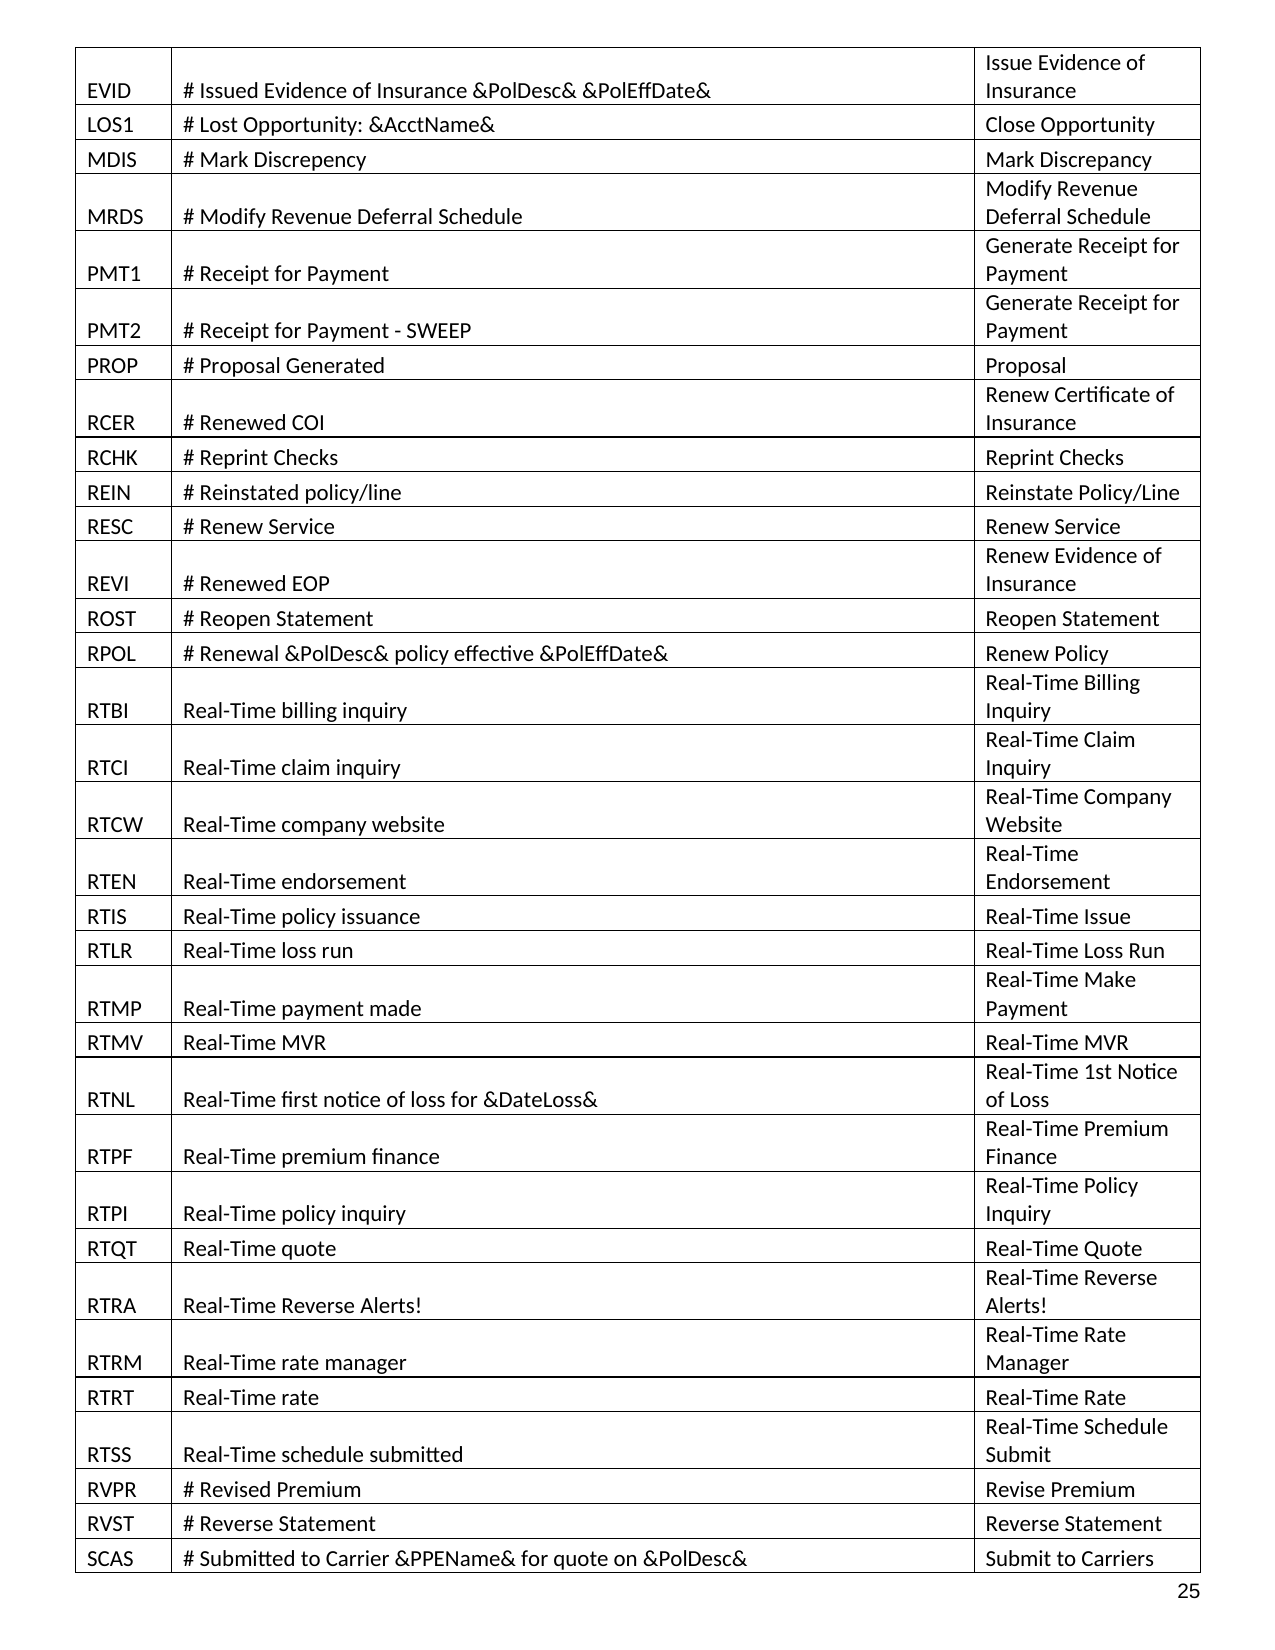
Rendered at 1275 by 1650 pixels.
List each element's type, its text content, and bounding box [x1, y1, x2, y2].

table_cell # Renew Service [172, 507, 974, 540]
table_cell Real-Time Billing Inquiry [975, 668, 1200, 724]
table_cell # Reopen Statement [172, 599, 974, 632]
table_cell Mark Discrepancy [975, 140, 1200, 173]
table_cell RTRA [76, 1263, 171, 1319]
table_cell Real-Time Policy Inquiry [975, 1172, 1200, 1228]
table_cell RTQT [76, 1229, 171, 1262]
table_cell # Submitted to Carrier &PPEName& for quote on &PolDesc& [172, 1539, 974, 1572]
table_cell Real-Time premium finance [172, 1115, 974, 1171]
table_cell # Receipt for Payment [172, 231, 974, 287]
table_cell Real-Time endorsement [172, 839, 974, 895]
table_cell Real-Time first notice of loss for &DateLoss& [172, 1058, 974, 1113]
table_cell REIN [76, 472, 171, 506]
table_cell Generate Receipt for Payment [975, 289, 1200, 344]
table_cell SCAS [76, 1539, 171, 1572]
table_cell Issue Evidence of Insurance [975, 48, 1200, 104]
table_cell Real-Time Quote [975, 1229, 1200, 1262]
table_cell Real-Time Endorsement [975, 839, 1200, 895]
table_cell # Renewed COI [172, 380, 974, 436]
table_cell Real-Time Issue [975, 896, 1200, 930]
table_cell Renew Certificate of Insurance [975, 380, 1200, 436]
table_cell Generate Receipt for Payment [975, 231, 1200, 287]
table_cell # Reverse Statement [172, 1504, 974, 1538]
table_cell RTPF [76, 1115, 171, 1171]
table_cell # Revised Premium [172, 1469, 974, 1503]
table_cell Real-Time 1st Notice of Loss [975, 1058, 1200, 1113]
table_cell Real-Time Reverse Alerts! [172, 1263, 974, 1319]
table_cell RTEN [76, 839, 171, 895]
table_cell Real-Time quote [172, 1229, 974, 1262]
table_cell RTLR [76, 931, 171, 964]
table_cell Revise Premium [975, 1469, 1200, 1503]
table_cell RTCW [76, 782, 171, 838]
table_cell Real-Time policy inquiry [172, 1172, 974, 1228]
table_cell # Renewal &PolDesc& policy effective &PolEffDate& [172, 633, 974, 667]
table_cell # Mark Discrepency [172, 140, 974, 173]
table_cell # Issued Evidence of Insurance &PolDesc& &PolEffDate& [172, 48, 974, 104]
table_cell RVPR [76, 1469, 171, 1503]
table_cell Real-Time payment made [172, 966, 974, 1022]
table_cell # Lost Opportunity: &AcctName& [172, 105, 974, 139]
table_cell RTNL [76, 1058, 171, 1113]
table_cell Renew Service [975, 507, 1200, 540]
table_cell Proposal [975, 346, 1200, 379]
table_cell Modify Revenue Deferral Schedule [975, 174, 1200, 230]
table_cell # Proposal Generated [172, 346, 974, 379]
table_cell Real-Time company website [172, 782, 974, 838]
table_cell RTBI [76, 668, 171, 724]
table_cell Real-Time rate manager [172, 1320, 974, 1376]
table_cell Real-Time Rate [975, 1378, 1200, 1411]
table_cell RTSS [76, 1412, 171, 1468]
table_cell Real-Time Schedule Submit [975, 1412, 1200, 1468]
table_cell Real-Time policy issuance [172, 896, 974, 930]
table_cell # Modify Revenue Deferral Schedule [172, 174, 974, 230]
table_cell RESC [76, 507, 171, 540]
table_cell RPOL [76, 633, 171, 667]
table_cell Real-Time claim inquiry [172, 725, 974, 781]
table_cell Reverse Statement [975, 1504, 1200, 1538]
table_cell RTRT [76, 1378, 171, 1411]
table_cell MRDS [76, 174, 171, 230]
table_cell PMT2 [76, 289, 171, 344]
table_cell Real-Time Make Payment [975, 966, 1200, 1022]
table_cell RTIS [76, 896, 171, 930]
table_cell Reinstate Policy/Line [975, 472, 1200, 506]
table_cell # Reinstated policy/line [172, 472, 974, 506]
table_cell Real-Time Loss Run [975, 931, 1200, 964]
table_cell Renew Evidence of Insurance [975, 541, 1200, 597]
table_cell Real-Time loss run [172, 931, 974, 964]
table_cell # Renewed EOP [172, 541, 974, 597]
table_cell PROP [76, 346, 171, 379]
table_cell RTPI [76, 1172, 171, 1228]
table_cell Real-Time schedule submitted [172, 1412, 974, 1468]
table_cell Reprint Checks [975, 438, 1200, 471]
table_cell # Receipt for Payment - SWEEP [172, 289, 974, 344]
table_cell Real-Time Claim Inquiry [975, 725, 1200, 781]
table_cell PMT1 [76, 231, 171, 287]
table_cell RCHK [76, 438, 171, 471]
table_cell EVID [76, 48, 171, 104]
table_cell RTMP [76, 966, 171, 1022]
table_cell RTCI [76, 725, 171, 781]
table_cell Real-Time Company Website [975, 782, 1200, 838]
table_cell Close Opportunity [975, 105, 1200, 139]
table_cell RTRM [76, 1320, 171, 1376]
table_cell Real-Time Rate Manager [975, 1320, 1200, 1376]
table_cell Real-Time Premium Finance [975, 1115, 1200, 1171]
table_cell Real-Time Reverse Alerts! [975, 1263, 1200, 1319]
table_cell LOS1 [76, 105, 171, 139]
table_cell Real-Time billing inquiry [172, 668, 974, 724]
table_cell RCER [76, 380, 171, 436]
table_cell ROST [76, 599, 171, 632]
table_cell Real-Time MVR [172, 1023, 974, 1056]
table_cell Real-Time rate [172, 1378, 974, 1411]
table_cell Submit to Carriers [975, 1539, 1200, 1572]
table_cell # Reprint Checks [172, 438, 974, 471]
table_cell REVI [76, 541, 171, 597]
table_cell Reopen Statement [975, 599, 1200, 632]
table_cell Renew Policy [975, 633, 1200, 667]
table_cell MDIS [76, 140, 171, 173]
table_cell Real-Time MVR [975, 1023, 1200, 1056]
table_cell RTMV [76, 1023, 171, 1056]
table_cell RVST [76, 1504, 171, 1538]
